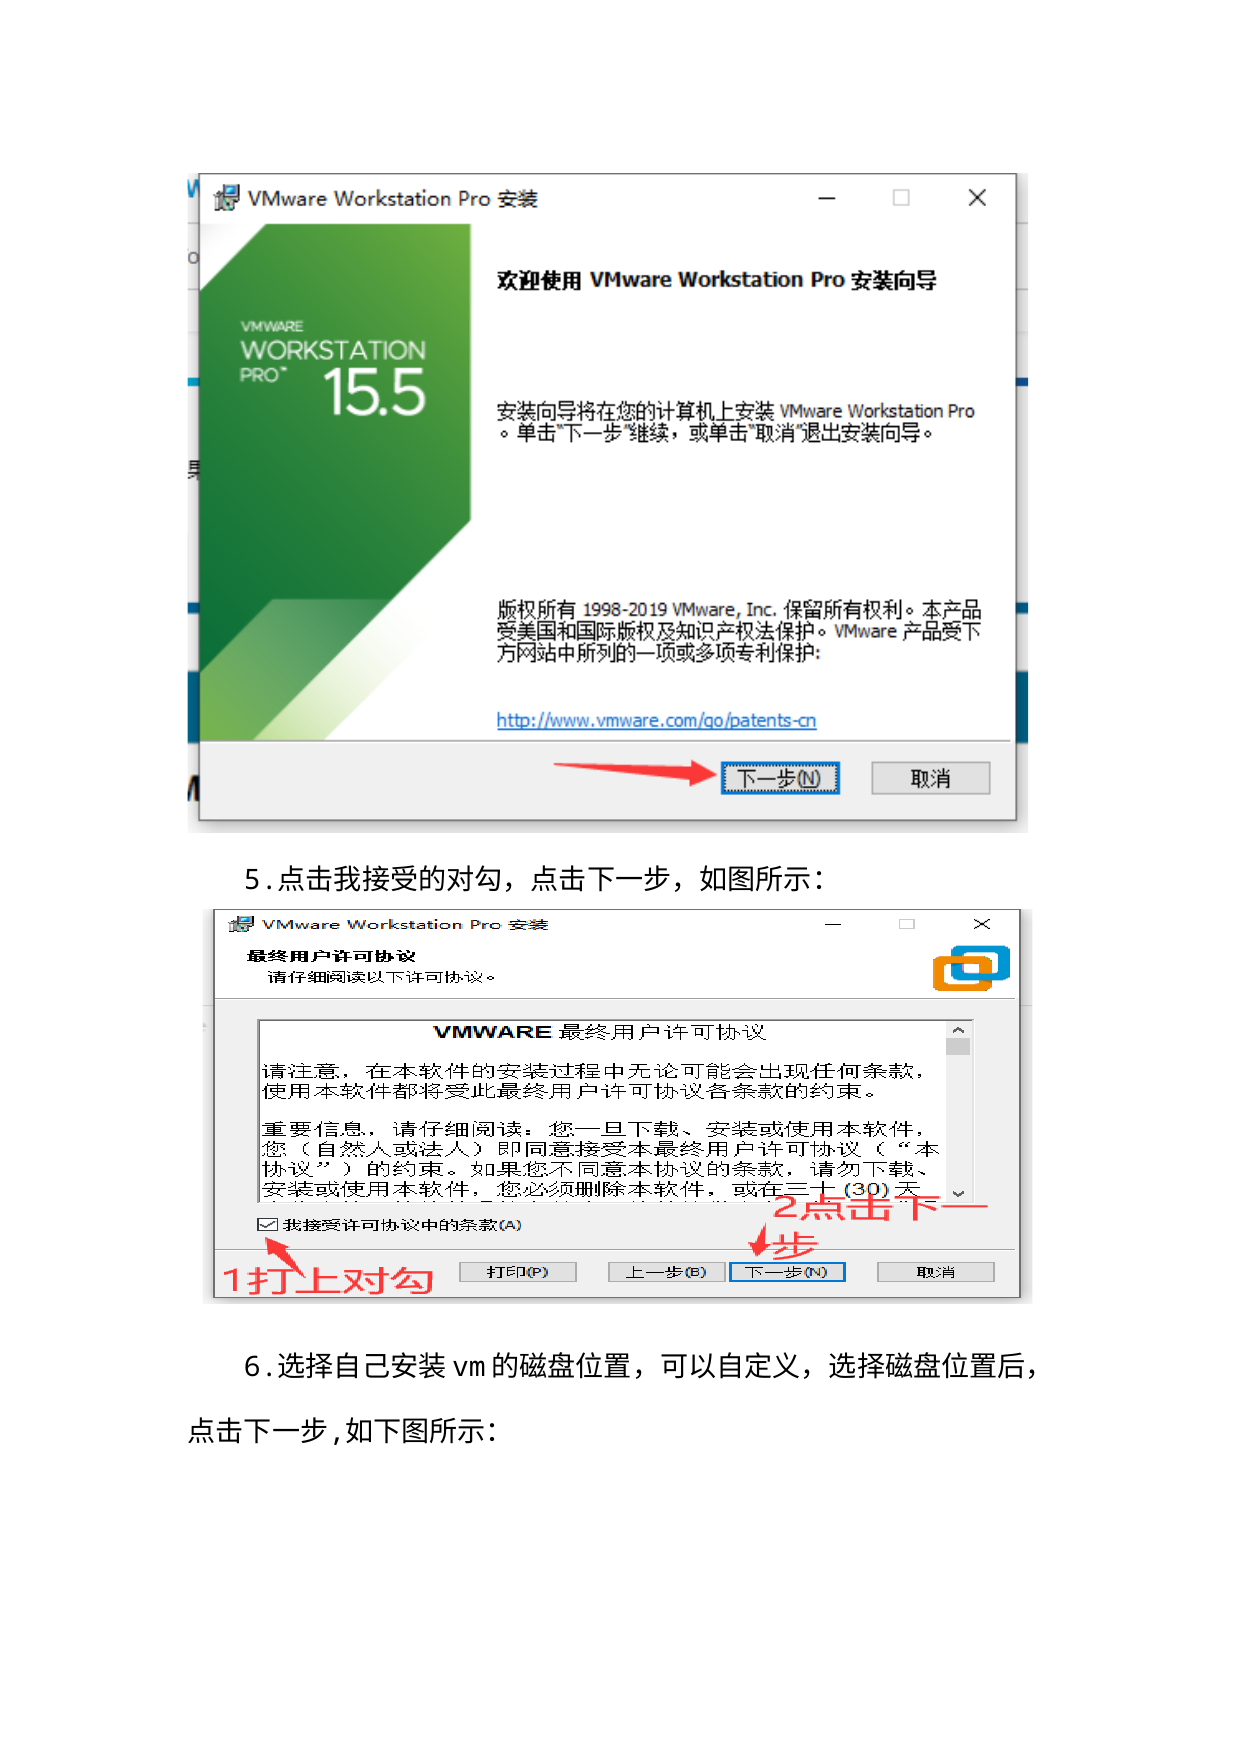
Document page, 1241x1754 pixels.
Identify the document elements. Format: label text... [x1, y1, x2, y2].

text 6.选择自己安装vm的磁盘位置，可以自定义，选择磁盘位置后，点击下一步,如下图所示： [187, 1332, 1053, 1462]
picture [187, 173, 1029, 833]
text 5.点击我接受的对勾，点击下一步，如图所示： [187, 844, 1053, 909]
picture [202, 909, 1033, 1304]
